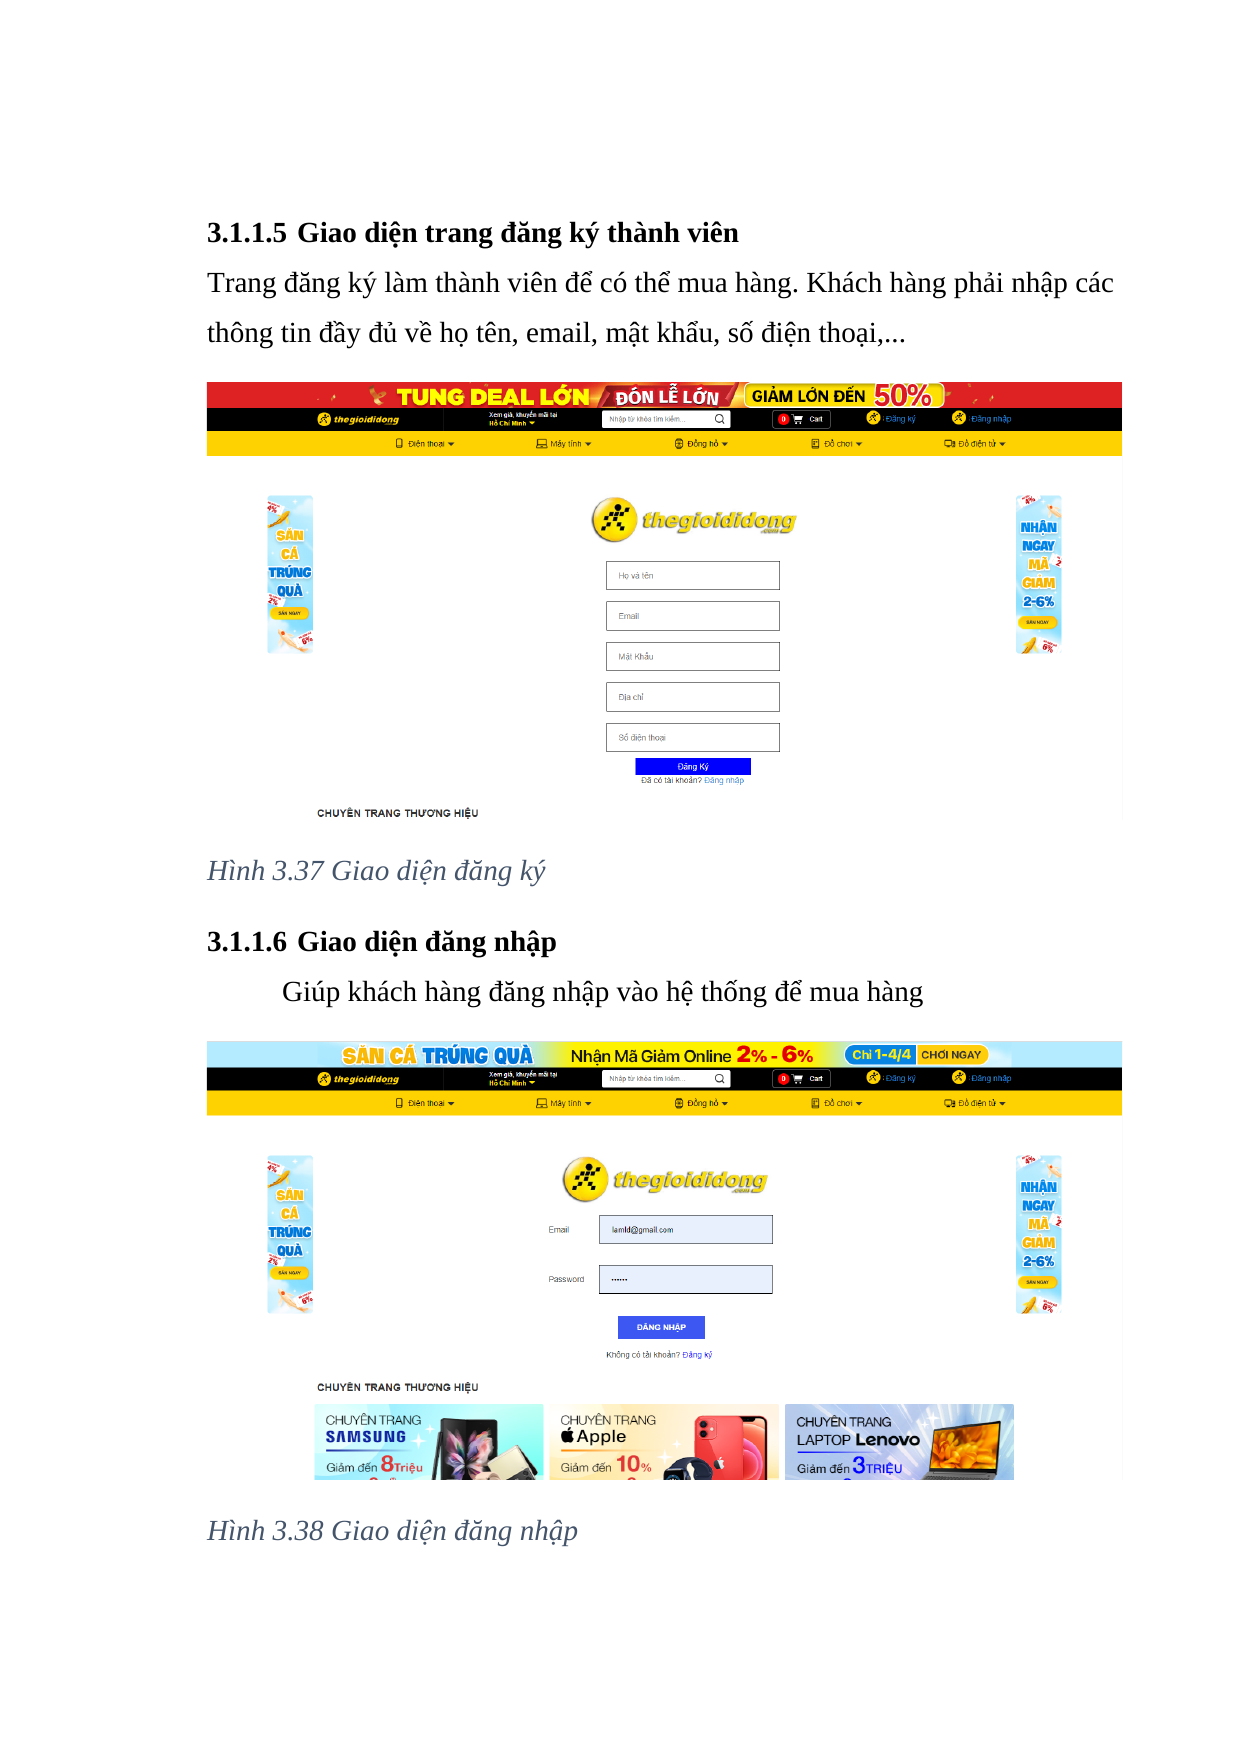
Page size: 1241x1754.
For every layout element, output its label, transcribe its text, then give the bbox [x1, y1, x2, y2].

picture [206, 1041, 1123, 1480]
subtitle Giao diện đăng nhập [207, 924, 1122, 958]
subtitle Giao diện trang đăng ký thành viên [207, 215, 1122, 248]
text Hình 3.6 Giao diện đăng nhập [207, 1513, 1122, 1546]
text Hình 3.5 Giao diện đăng ký [207, 853, 1122, 887]
text Giúp khách hàng đăng nhập vào hệ thống để mua hàng [282, 974, 1122, 1008]
picture [206, 382, 1123, 820]
text Trang đăng ký làm thành viên để có thể mua hàng. Khách hàng phải nhập các thông tin đầy đủ về họ tên, email, mật khẩu, số điện thoại,... [207, 265, 1122, 349]
